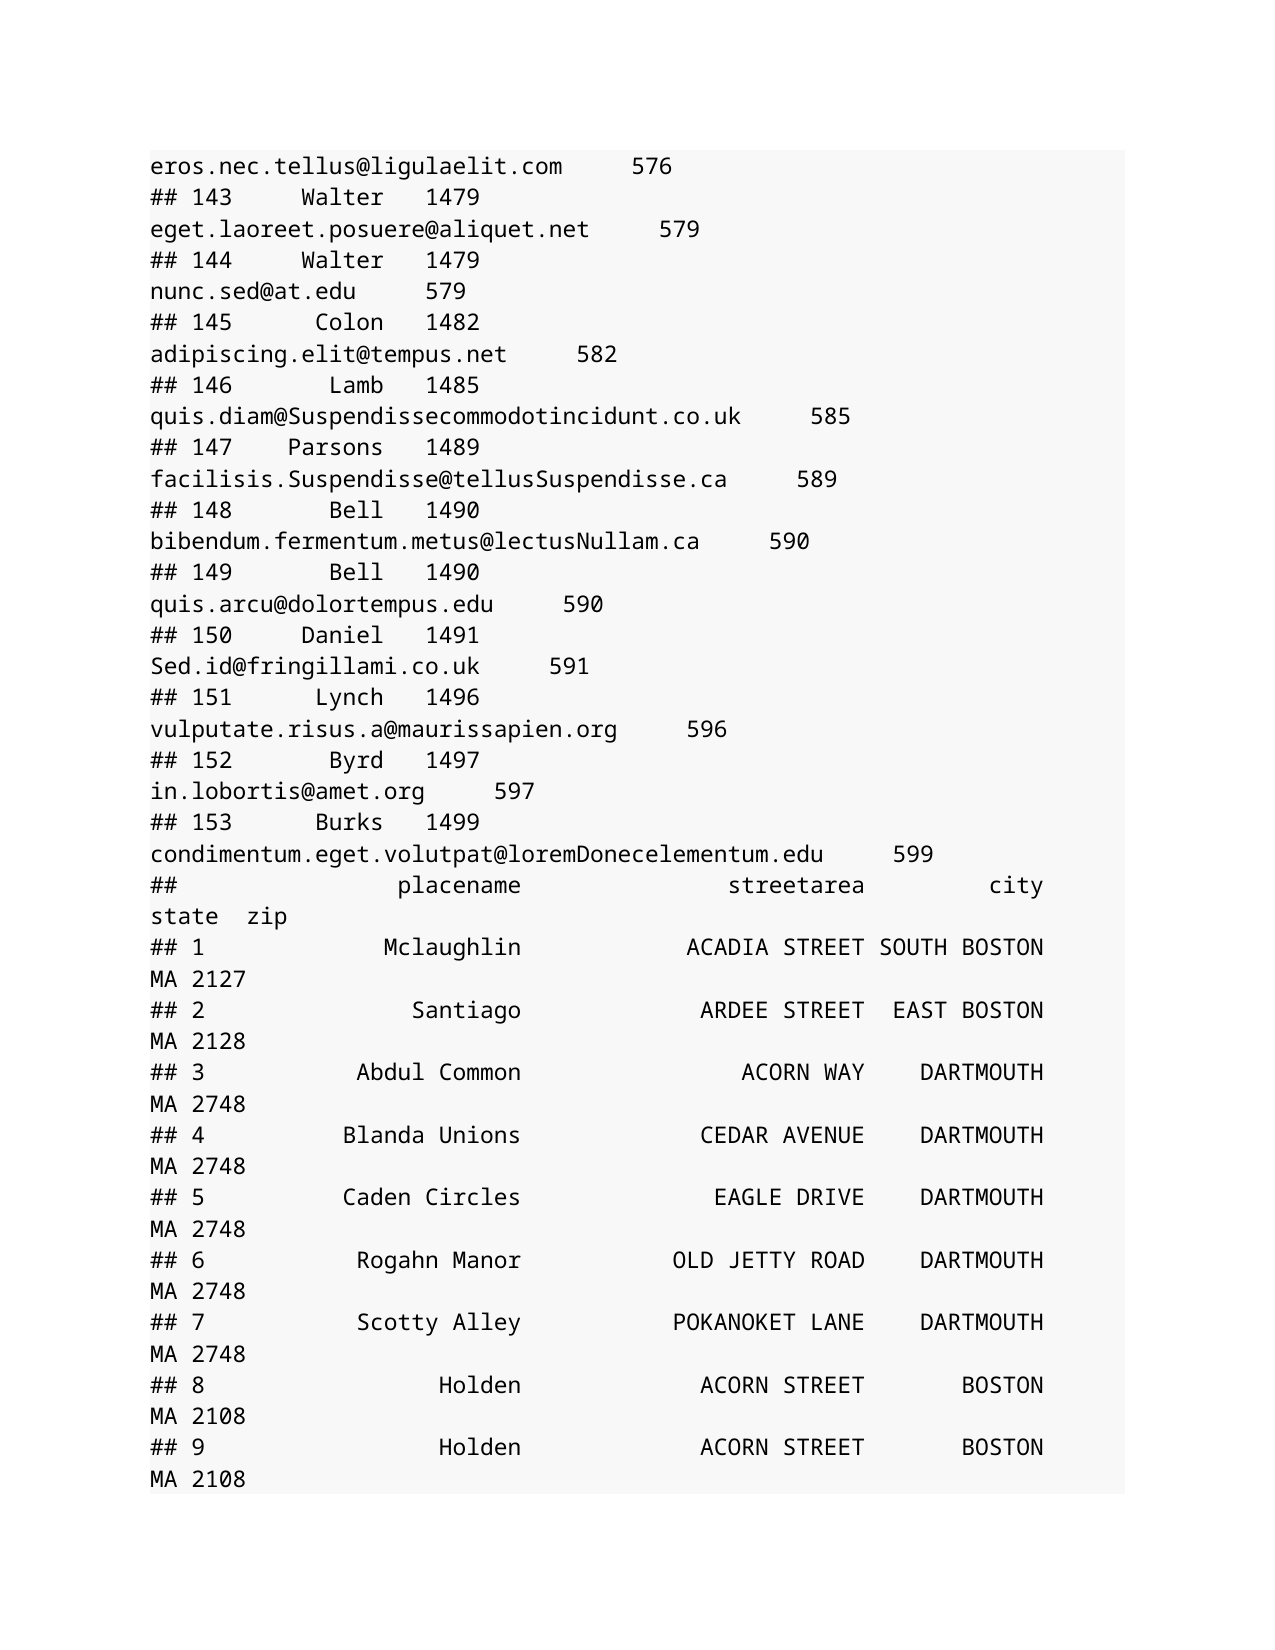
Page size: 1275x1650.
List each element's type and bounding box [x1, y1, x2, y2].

text [150, 150, 1125, 1494]
